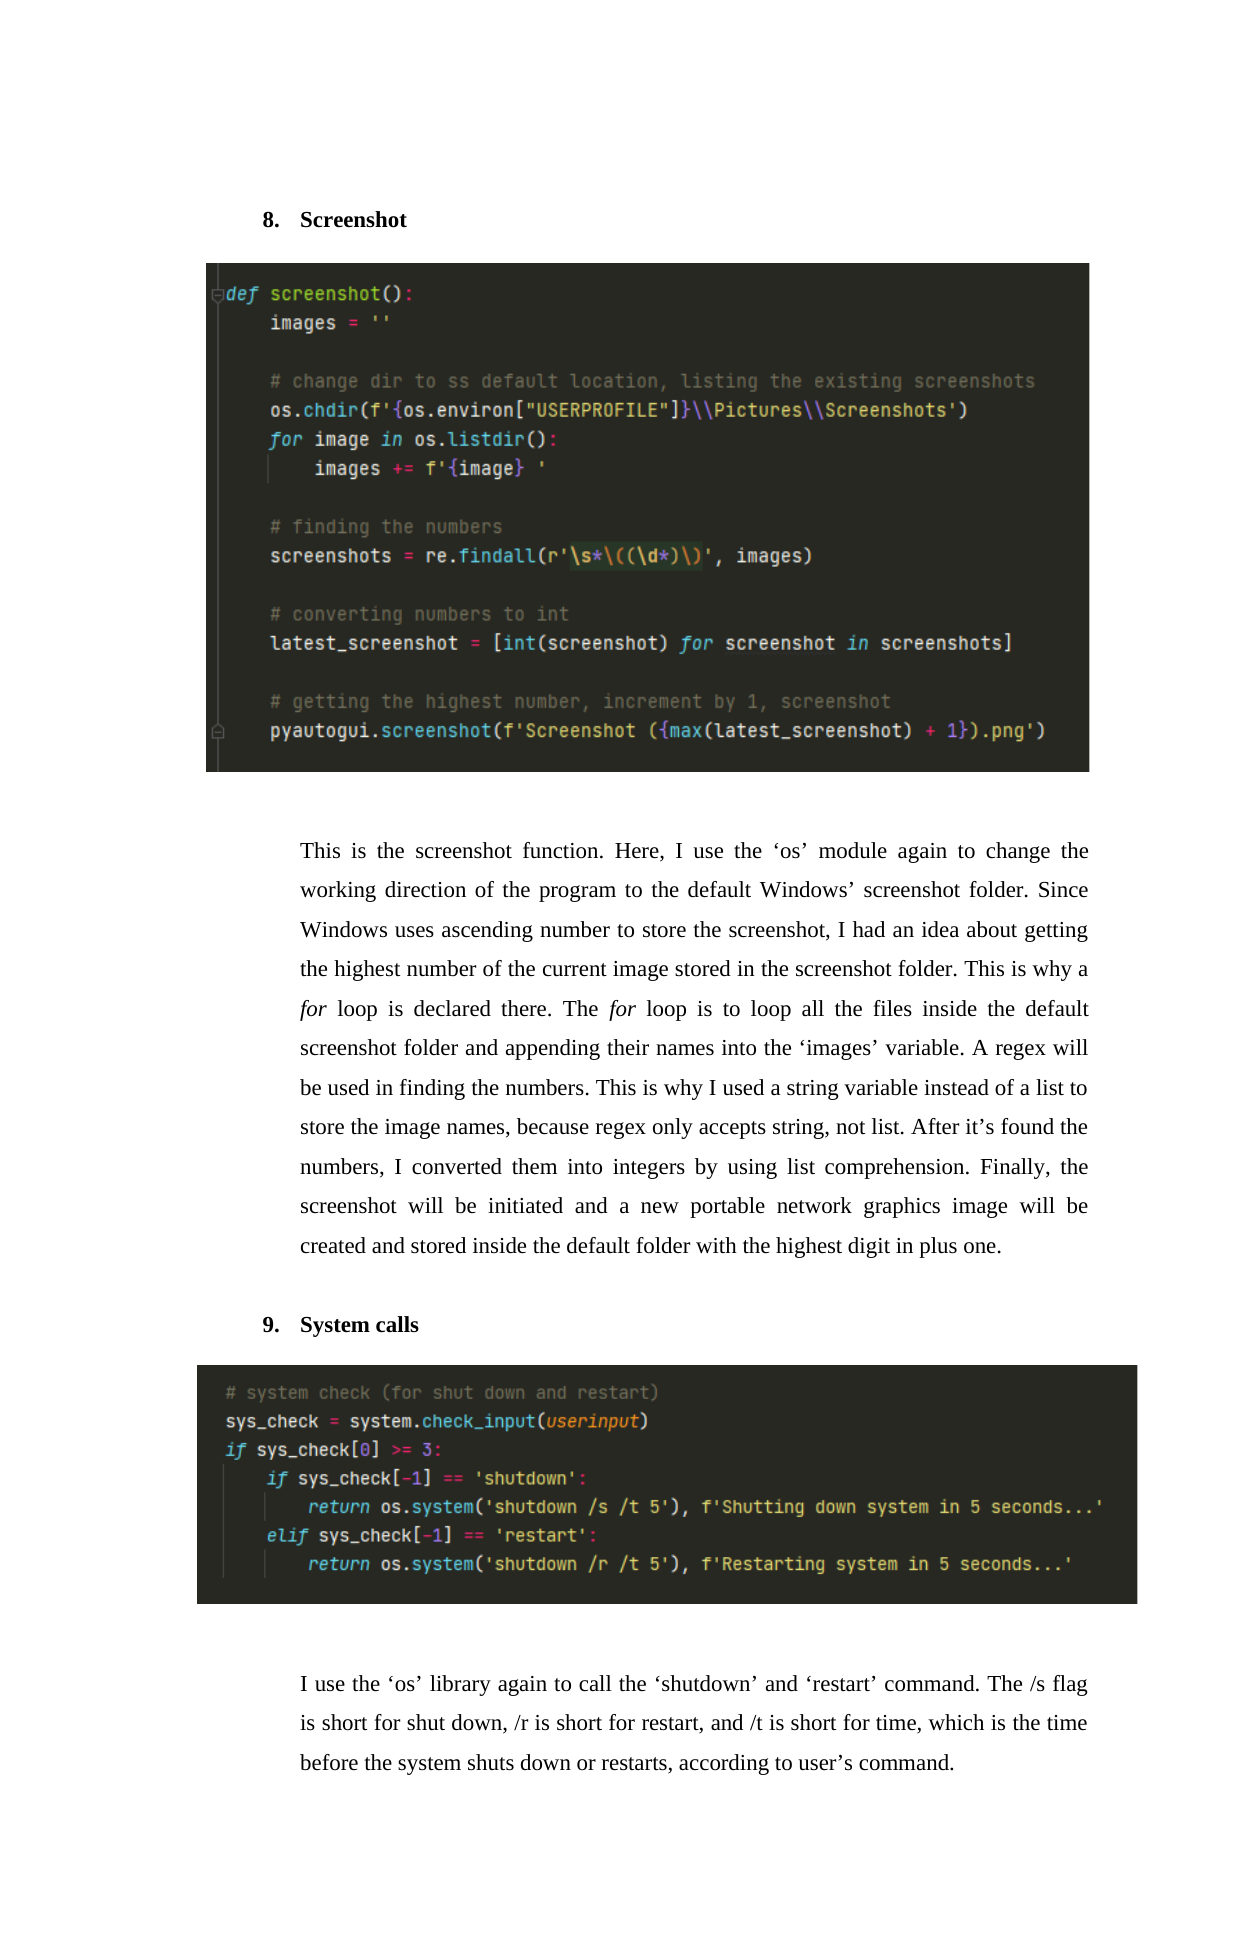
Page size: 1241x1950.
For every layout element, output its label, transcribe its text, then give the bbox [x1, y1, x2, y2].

picture [206, 263, 1090, 772]
picture [197, 1365, 1138, 1604]
list This is the screenshot function. Here, I use the ‘os’ module again to change the working direction of the program to the default Windows’ screenshot folder. Since Windows uses ascending number to store the screenshot, I had an idea about getting the highest number of the current image stored in the screenshot folder. This is why a for loop is declared there. The for loop is to loop all the files inside the default screenshot folder and appending their names into the ‘images’ variable. A regex will be used in finding the numbers. This is why I used a string variable instead of a list to store the image names, because regex only accepts string, not list. After it’s found the numbers, I converted them into integers by using list comprehension. Finally, the screenshot will be initiated and a new portable network graphics image will be created and stored inside the default folder with the highest digit in plus one. [300, 837, 1090, 1258]
list Screenshot [262, 206, 1090, 232]
list System calls [262, 1311, 1090, 1337]
list I use the ‘os’ library again to call the ‘shutdown’ and ‘restart’ command. The /s flag is short for shut down, /r is short for restart, and /t is short for time, which is the time before the system shuts down or restarts, according to user’s command. [300, 1670, 1090, 1775]
